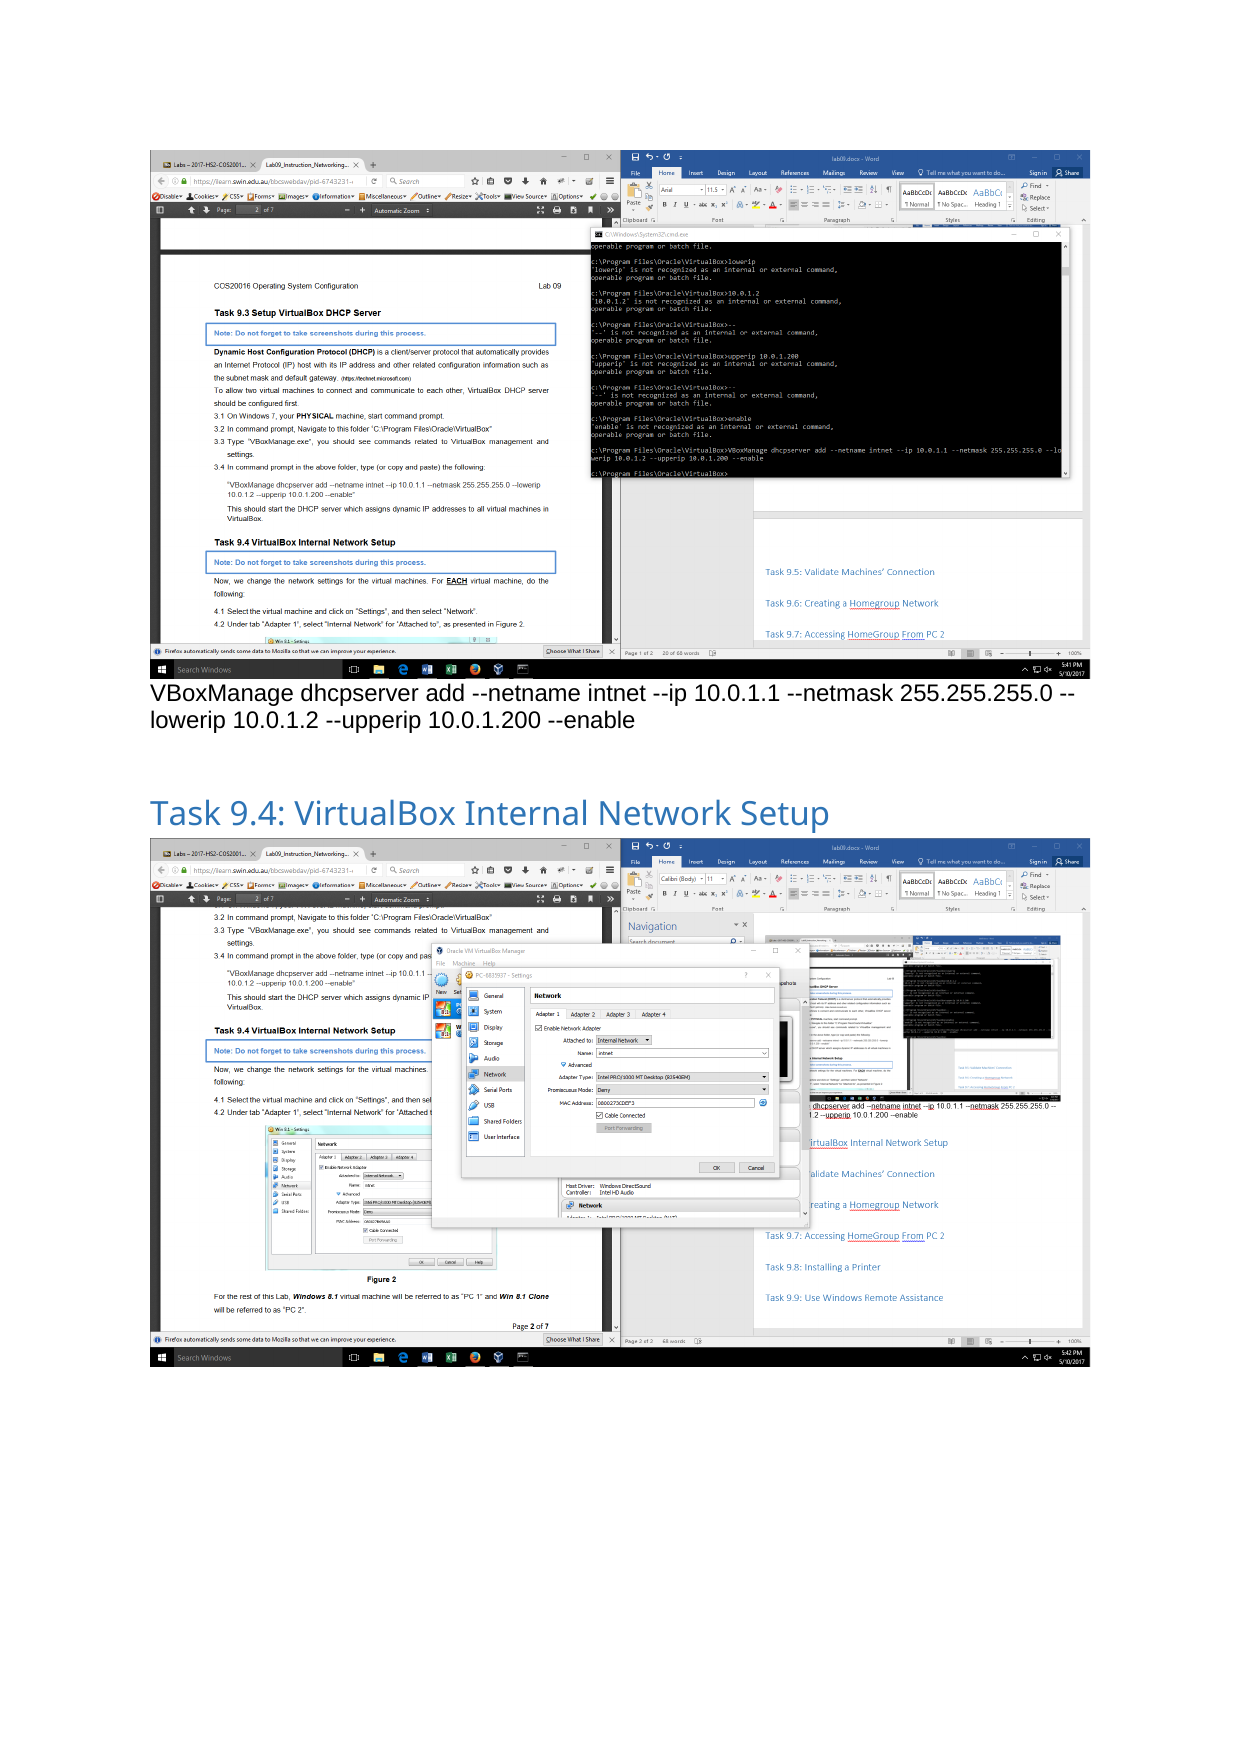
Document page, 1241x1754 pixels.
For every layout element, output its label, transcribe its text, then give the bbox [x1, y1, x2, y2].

picture [150, 150, 1091, 679]
subtitle Task 9.4: VirtualBox Internal Network Setup [150, 789, 1090, 835]
text VBoxManage dhcpserver add --netname intnet --ip 10.0.1.1 --netmask 255.255.255.0 --lowerip 10.0.1.2 --upperip 10.0.1.200 --enable [150, 679, 1090, 734]
picture [150, 838, 1091, 1367]
